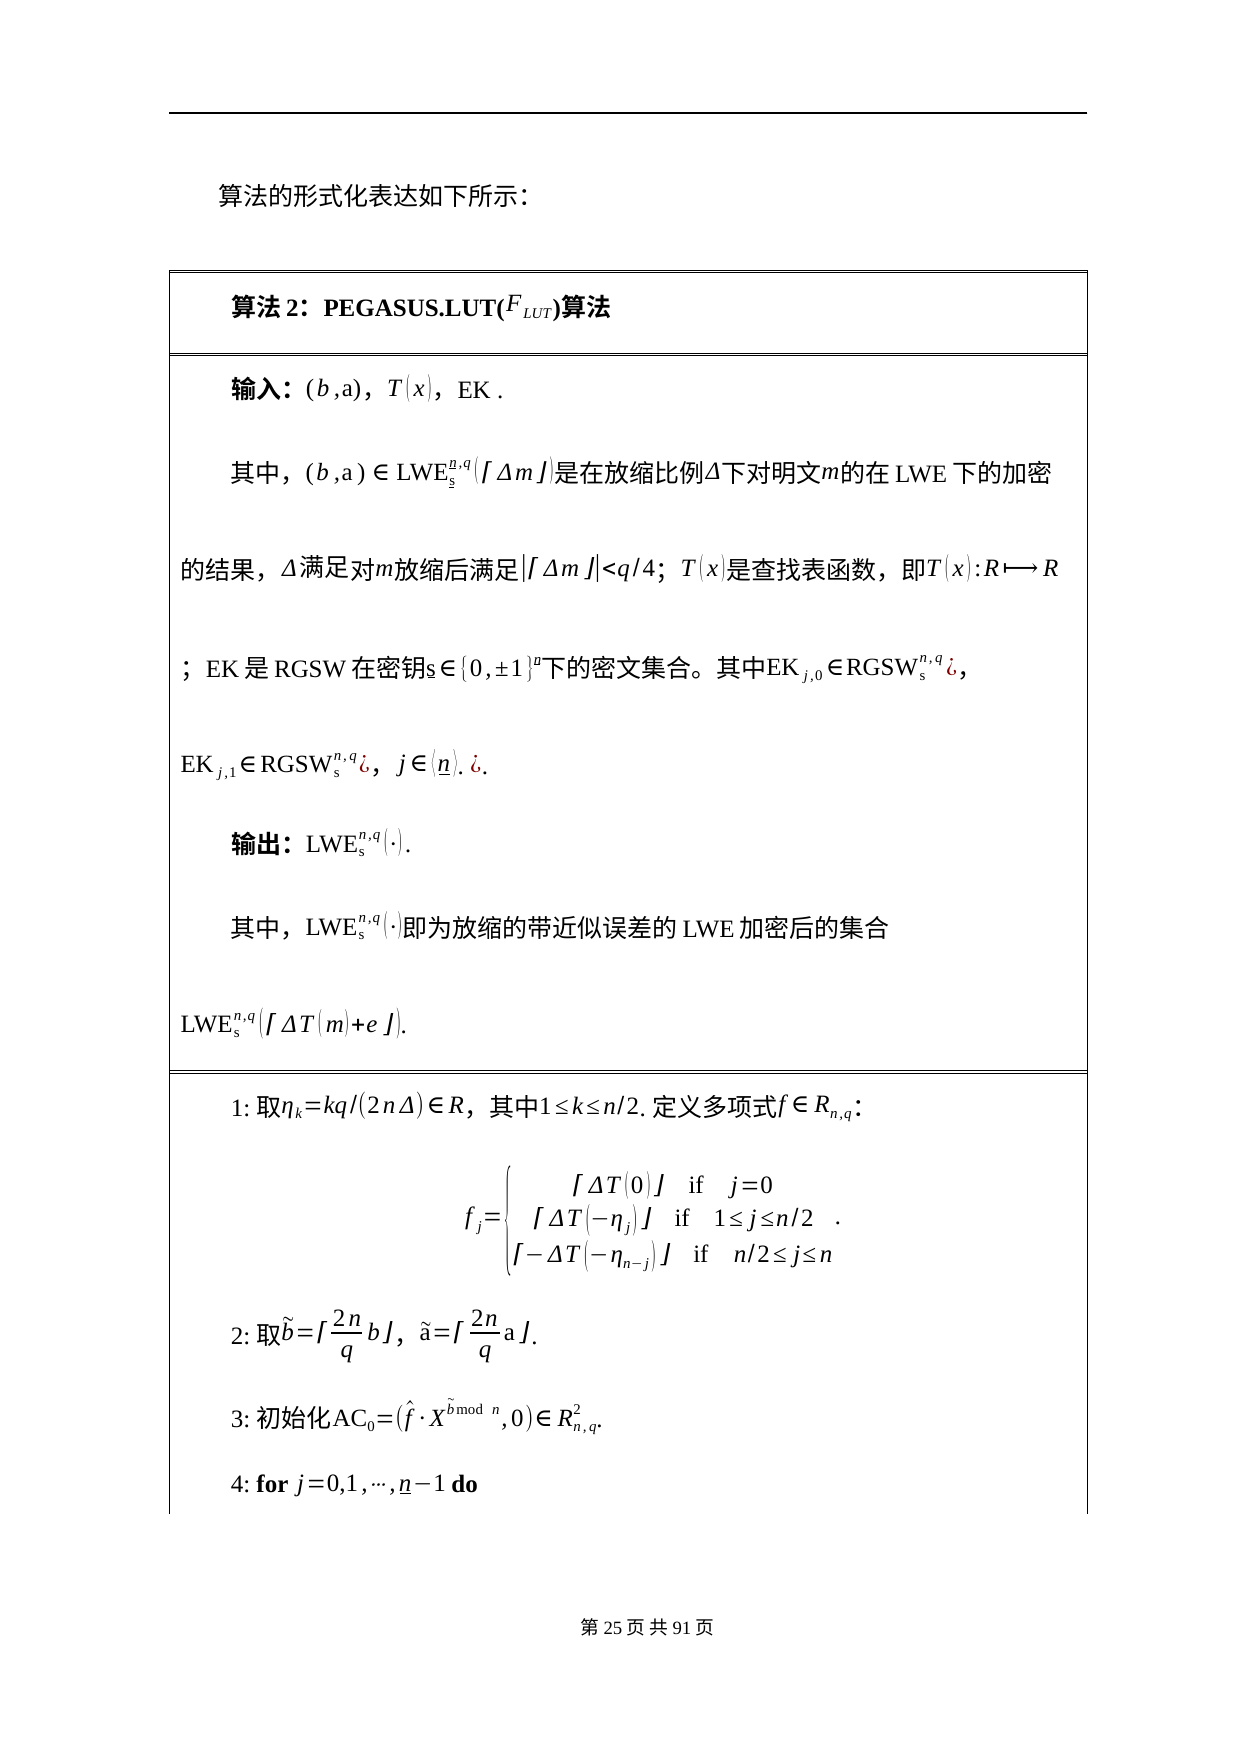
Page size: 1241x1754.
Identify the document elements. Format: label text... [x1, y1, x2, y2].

table_cell 输入：，，EK . 其中，是在放缩比例下对明文的在LWE下的加密的结果，对放缩后满足；是查找表函数，即；EK是RGSW在密钥下的密文集合。其中，，. . [170, 356, 1087, 811]
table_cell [170, 1074, 1087, 1514]
text 算法的形式化表达如下所示： [169, 162, 1087, 227]
table_cell 输出： 其中，即为放缩的带近似误差的LWE加密后的集合. [170, 811, 1087, 1070]
table_header 算法2：PEGASUS.LUT()算法 [170, 273, 1087, 352]
